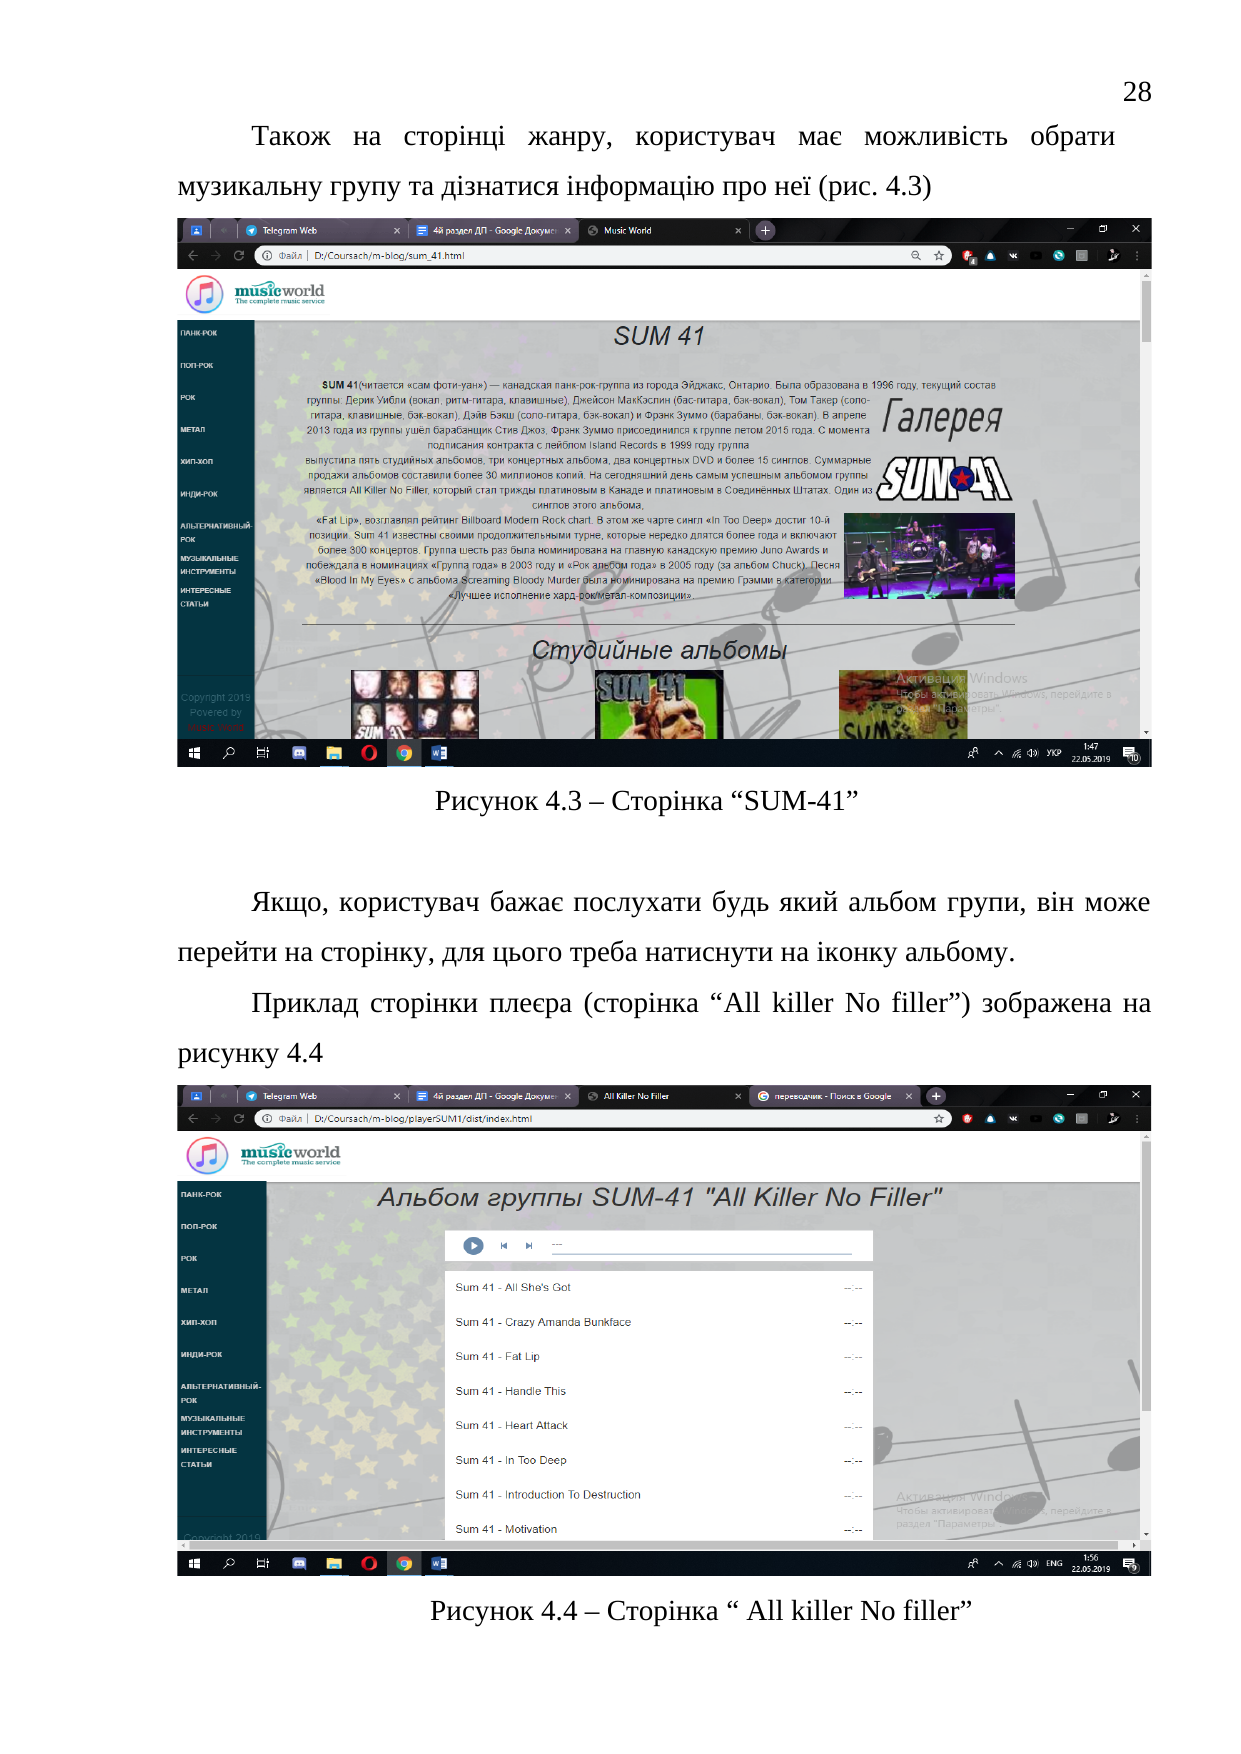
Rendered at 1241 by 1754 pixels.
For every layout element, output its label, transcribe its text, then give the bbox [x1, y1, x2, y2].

picture [193, 725, 203, 730]
picture [205, 524, 221, 528]
text Приклад сторінки плеєра (сторінка “All killer No filler”) зображена на рисунку 4.4 [177, 985, 1152, 1068]
picture [177, 1085, 1152, 1576]
text Також на сторінці жанру, користувач має можливість обрати музикальну групу та дізнатися інформацію про неї (рис. 4.3) [177, 118, 1116, 202]
text Якщо, користувач бажає послухати будь який альбом групи, він може перейти на сторінку, для цього треба натиснути на іконку альбому. [177, 884, 1152, 968]
picture [191, 1353, 203, 1357]
text Рисунок 4.3 – Сторінка “SUM-41” [177, 783, 1116, 817]
text Рисунок 4.4 – Сторінка “ All killer No filler” [250, 1593, 1152, 1626]
picture [177, 218, 1152, 767]
